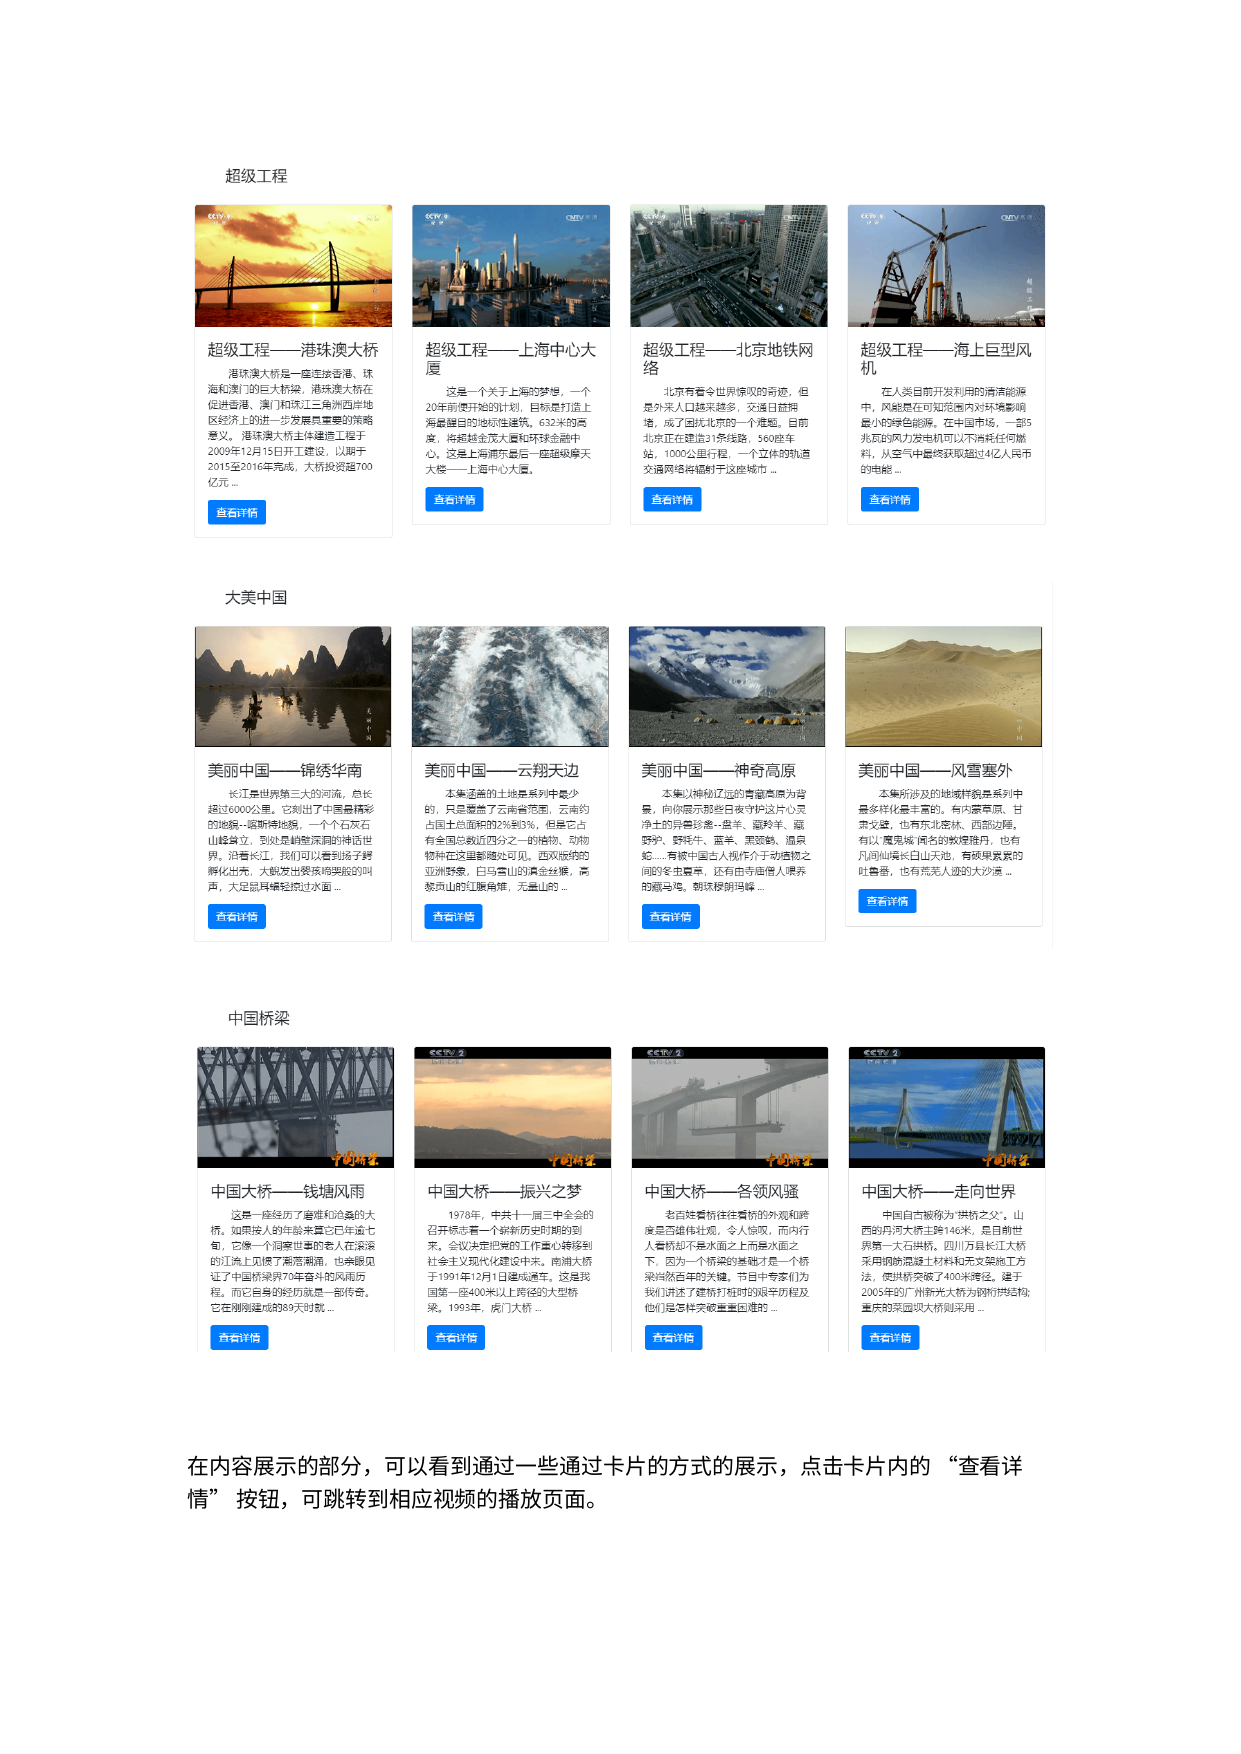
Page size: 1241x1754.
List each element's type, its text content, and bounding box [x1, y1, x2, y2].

picture [187, 1000, 1053, 1352]
picture [187, 581, 1053, 949]
picture [187, 162, 1053, 541]
text 在内容展示的部分，可以看到通过一些通过卡片的方式的展示，点击卡片内的 “查看详情” 按钮，可跳转到相应视频的播放页面。 [187, 1449, 1053, 1514]
